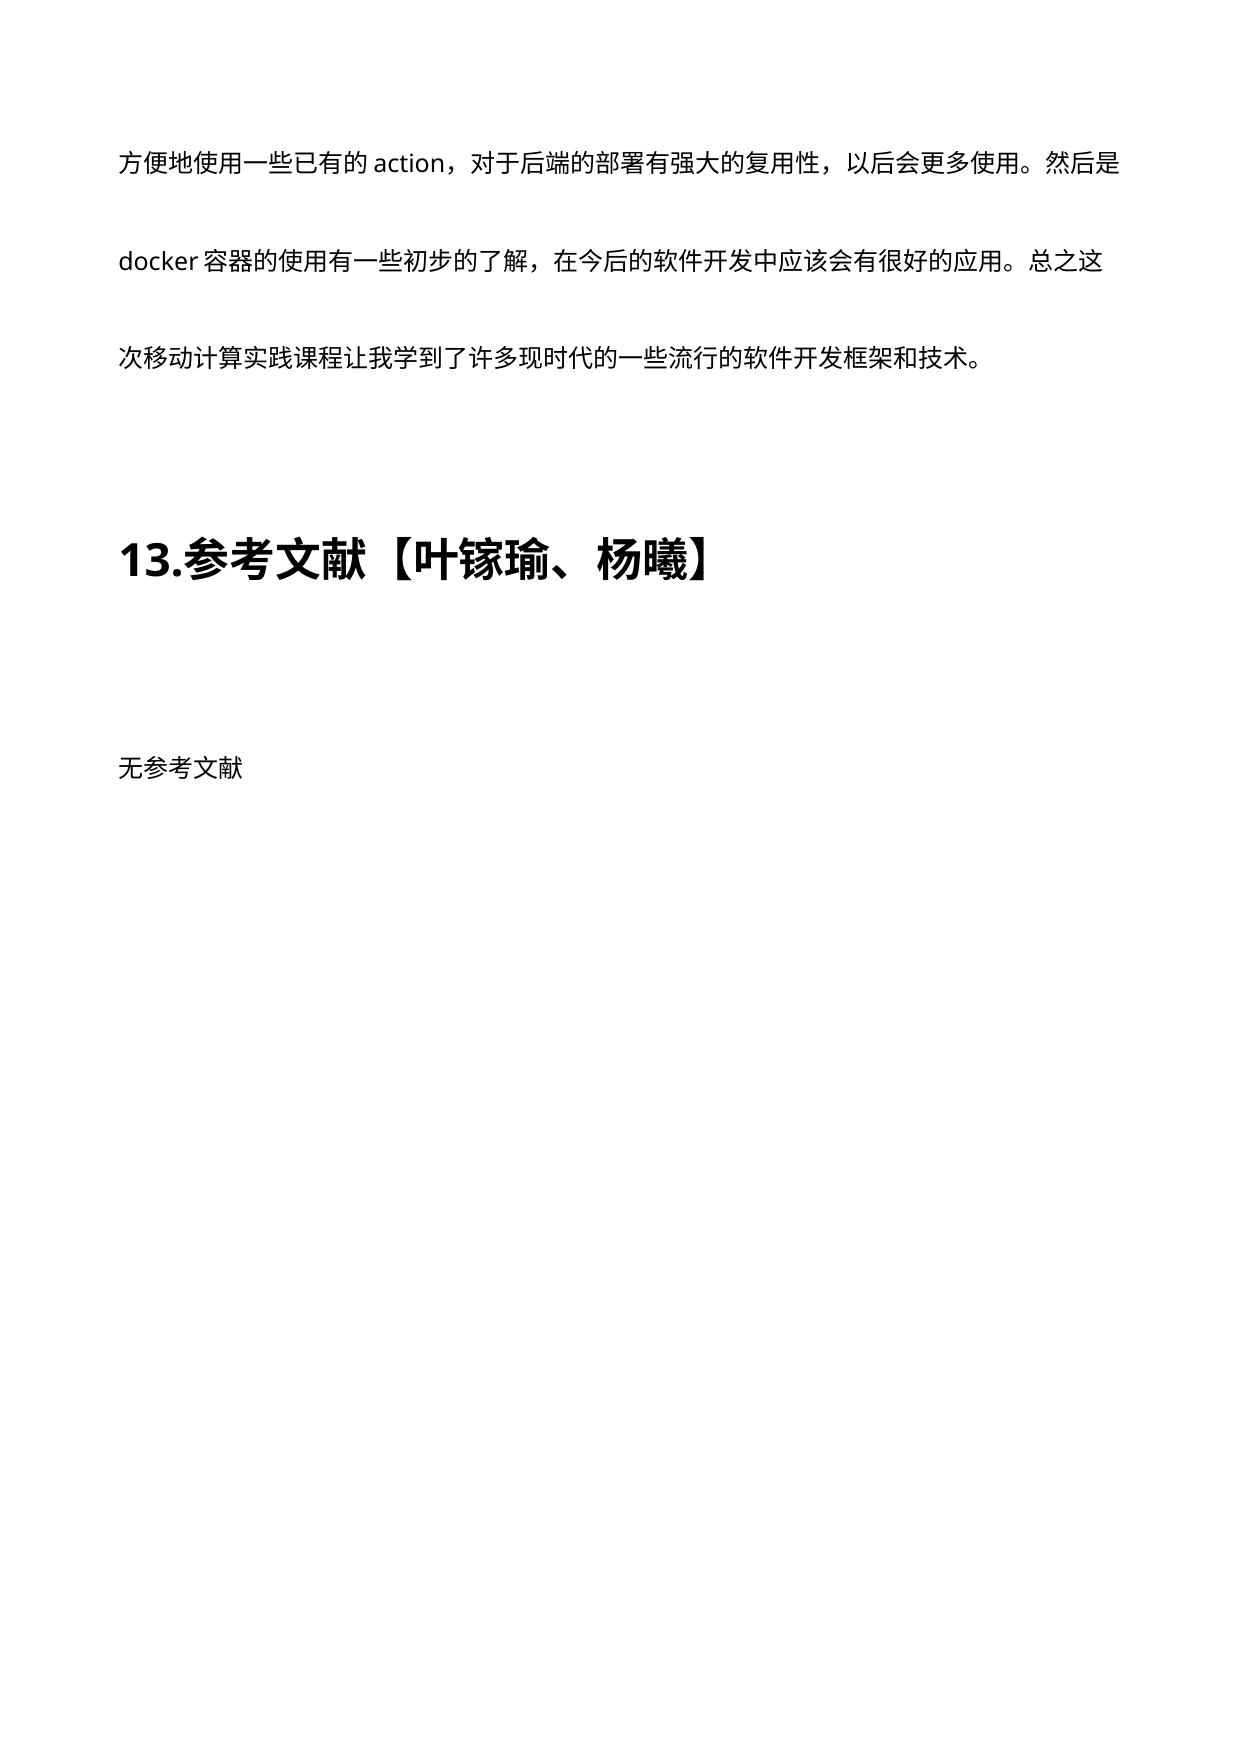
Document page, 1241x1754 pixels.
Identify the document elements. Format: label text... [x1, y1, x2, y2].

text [118, 129, 1122, 389]
subtitle 13.参考文献【叶镓瑜、杨曦】 [118, 508, 1122, 606]
text 无参考文献 [118, 734, 1122, 799]
